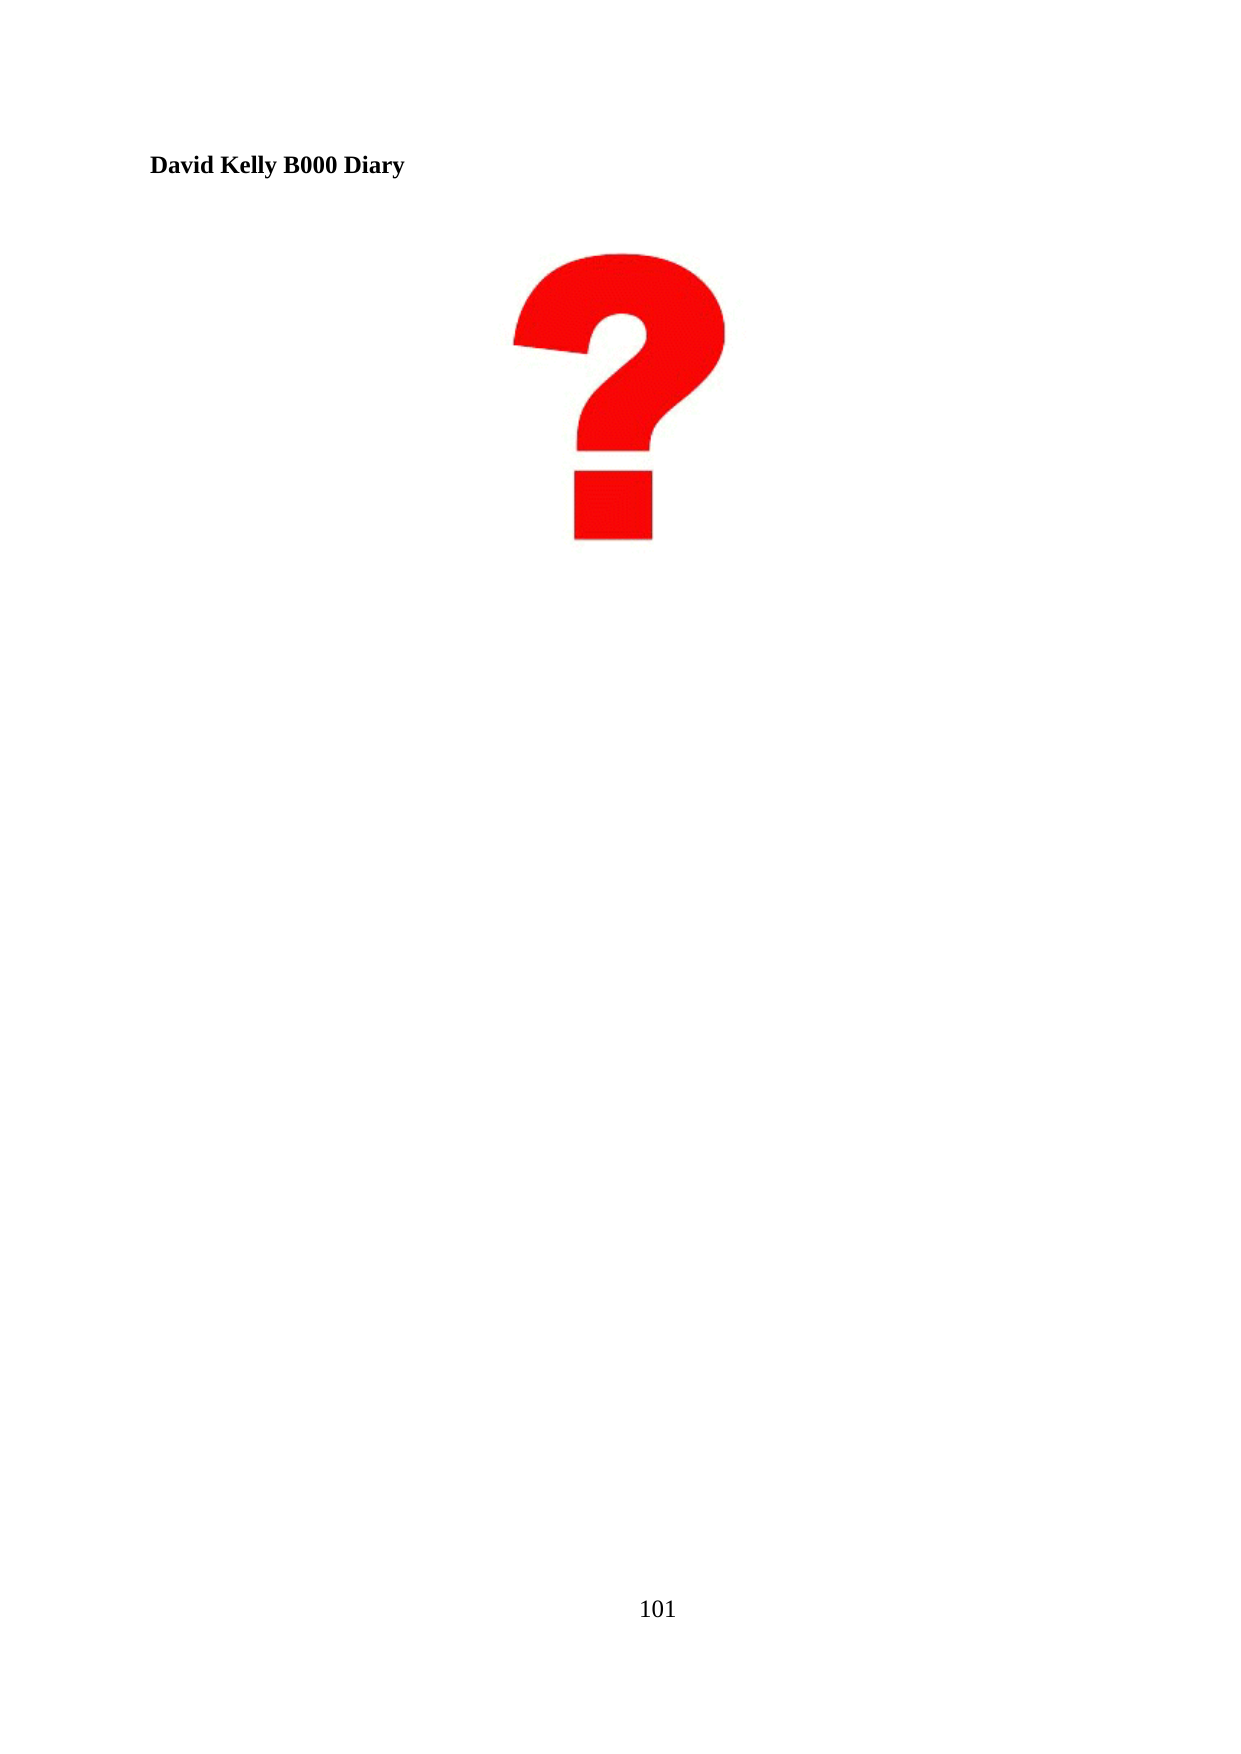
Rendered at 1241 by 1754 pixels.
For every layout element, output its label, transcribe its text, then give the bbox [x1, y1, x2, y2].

picture [446, 207, 794, 588]
subtitle David Kelly B000 Diary [150, 150, 1090, 179]
